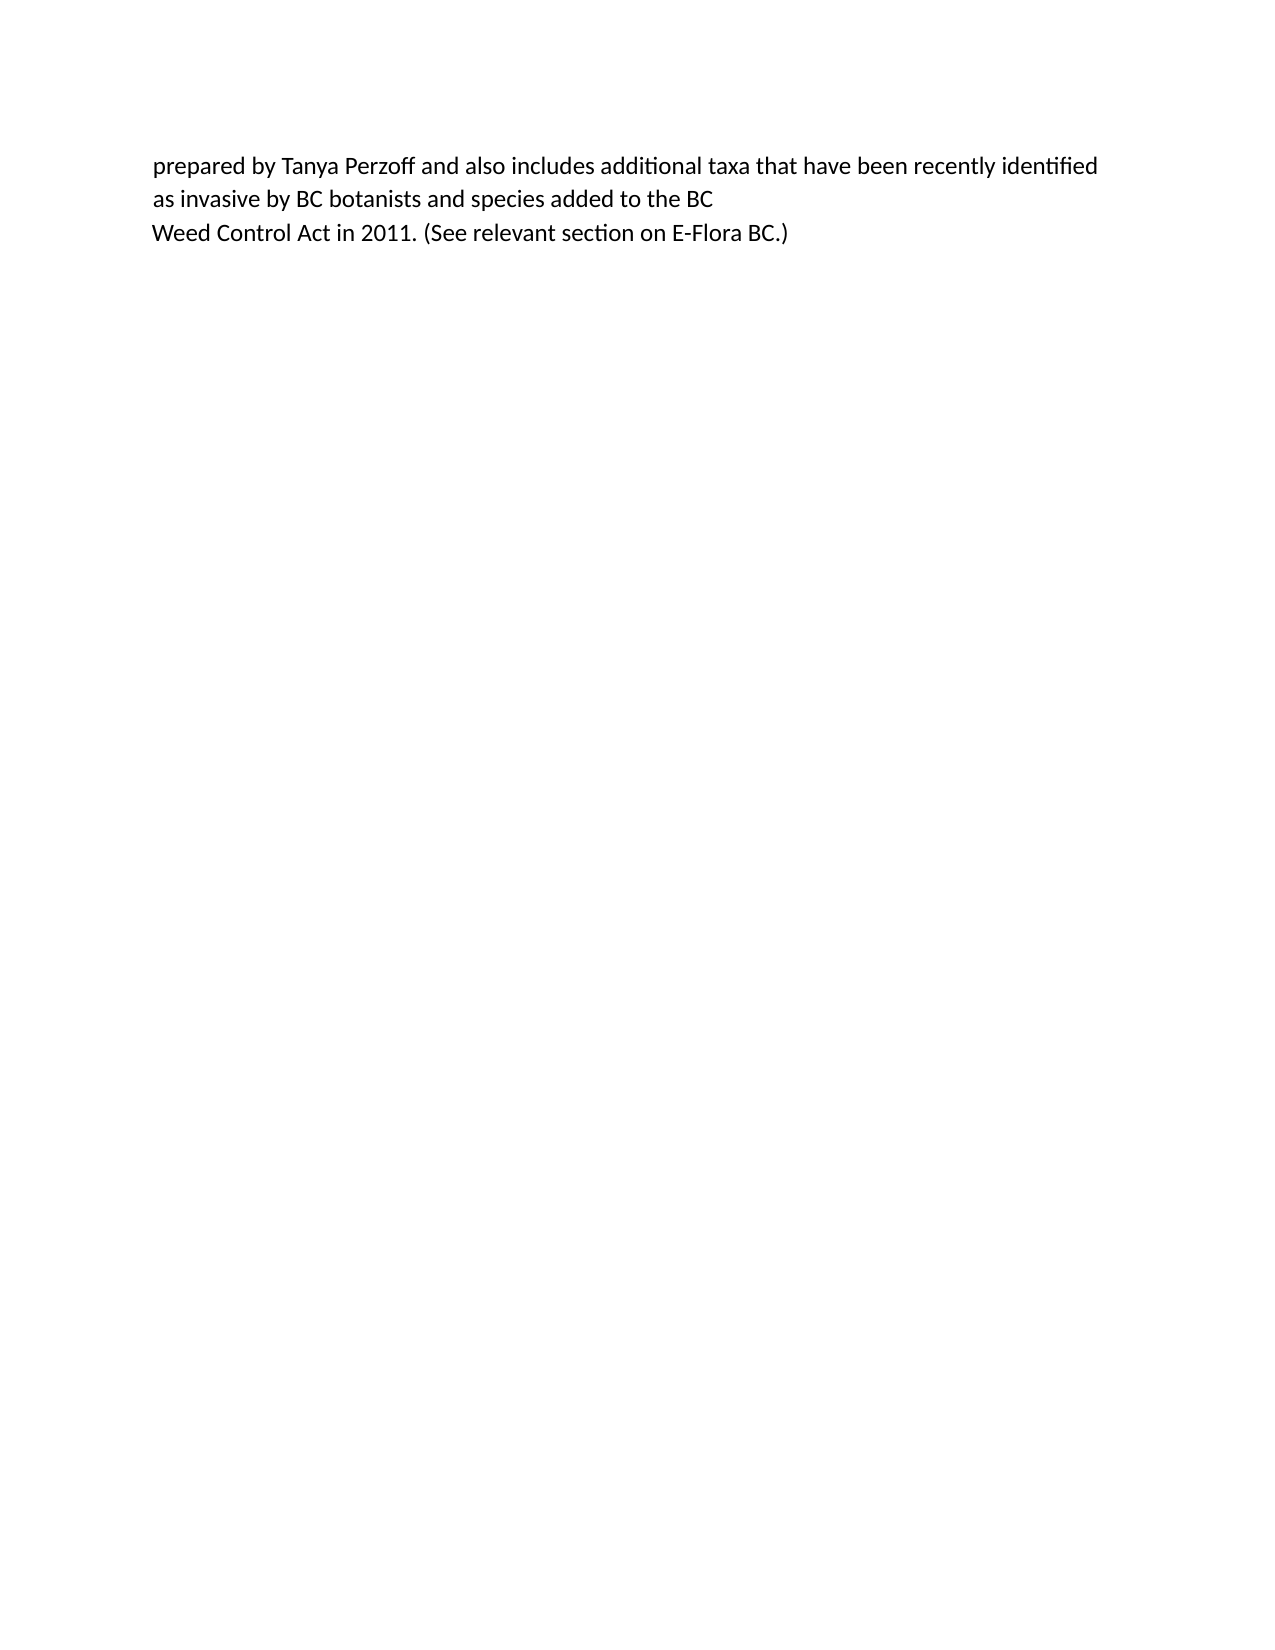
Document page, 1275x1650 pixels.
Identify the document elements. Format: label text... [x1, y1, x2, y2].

text Weed Control Act in 2011. (See relevant section on E-Flora BC.) [152, 217, 1126, 248]
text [152, 150, 1126, 214]
